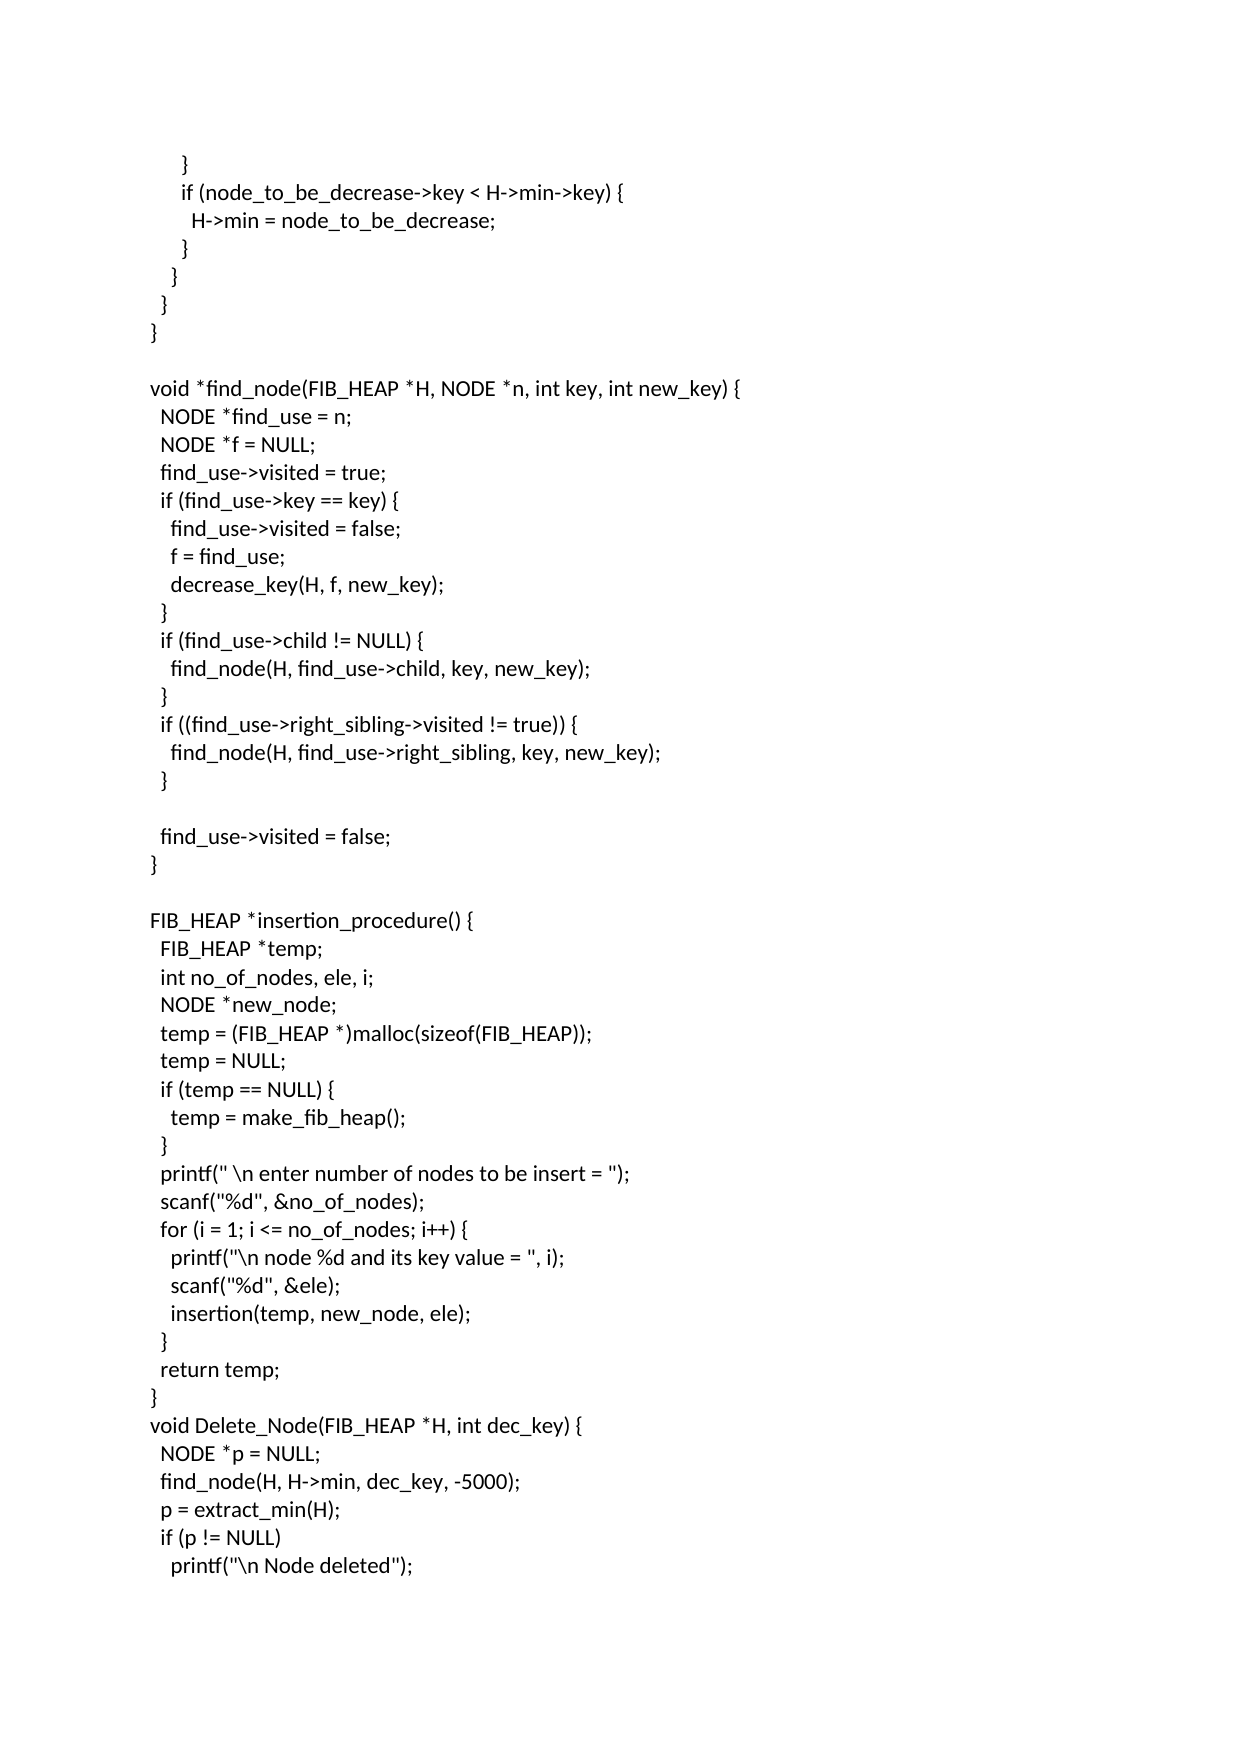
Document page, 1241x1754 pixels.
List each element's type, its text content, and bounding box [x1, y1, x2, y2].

text } [150, 290, 1090, 318]
text return temp; [150, 1355, 1090, 1383]
text find_node(H, find_use->child, key, new_key); [150, 654, 1090, 682]
text decrease_key(H, f, new_key); [150, 570, 1090, 598]
text } [150, 318, 1090, 346]
text if (node_to_be_decrease->key < H->min->key) { [150, 178, 1090, 206]
text FIB_HEAP *insertion_procedure() { [150, 907, 1090, 934]
text find_node(H, find_use->right_sibling, key, new_key); [150, 738, 1090, 766]
text NODE *f = NULL; [150, 430, 1090, 458]
text if ((find_use->right_sibling->visited != true)) { [150, 710, 1090, 738]
text temp = NULL; [150, 1047, 1090, 1075]
text int no_of_nodes, ele, i; [150, 963, 1090, 991]
text } [150, 262, 1090, 290]
text } [150, 150, 1090, 178]
text NODE *find_use = n; [150, 402, 1090, 430]
text } [150, 1327, 1090, 1355]
text for (i = 1; i <= no_of_nodes; i++) { [150, 1215, 1090, 1243]
text find_node(H, H->min, dec_key, -5000); [150, 1467, 1090, 1495]
text p = extract_min(H); [150, 1495, 1090, 1523]
text } [150, 682, 1090, 710]
text if (temp == NULL) { [150, 1075, 1090, 1103]
text void Delete_Node(FIB_HEAP *H, int dec_key) { [150, 1411, 1090, 1439]
text scanf("%d", &ele); [150, 1271, 1090, 1299]
text insertion(temp, new_node, ele); [150, 1299, 1090, 1327]
text printf("\n Node deleted"); [150, 1551, 1090, 1579]
text if (find_use->key == key) { [150, 486, 1090, 514]
text temp = (FIB_HEAP *)malloc(sizeof(FIB_HEAP)); [150, 1019, 1090, 1047]
text f = find_use; [150, 542, 1090, 570]
text } [150, 1383, 1090, 1411]
text printf(" \n enter number of nodes to be insert = "); [150, 1159, 1090, 1187]
text NODE *p = NULL; [150, 1439, 1090, 1467]
text } [150, 1131, 1090, 1159]
text H->min = node_to_be_decrease; [150, 206, 1090, 234]
text temp = make_fib_heap(); [150, 1103, 1090, 1131]
text find_use->visited = true; [150, 458, 1090, 486]
text find_use->visited = false; [150, 514, 1090, 542]
text if (p != NULL) [150, 1523, 1090, 1551]
text } [150, 851, 1090, 878]
text } [150, 766, 1090, 794]
text scanf("%d", &no_of_nodes); [150, 1187, 1090, 1215]
text void *find_node(FIB_HEAP *H, NODE *n, int key, int new_key) { [150, 374, 1090, 402]
text } [150, 598, 1090, 626]
text } [150, 234, 1090, 262]
text printf("\n node %d and its key value = ", i); [150, 1243, 1090, 1271]
text NODE *new_node; [150, 991, 1090, 1019]
text if (find_use->child != NULL) { [150, 626, 1090, 654]
text find_use->visited = false; [150, 822, 1090, 851]
text FIB_HEAP *temp; [150, 934, 1090, 963]
